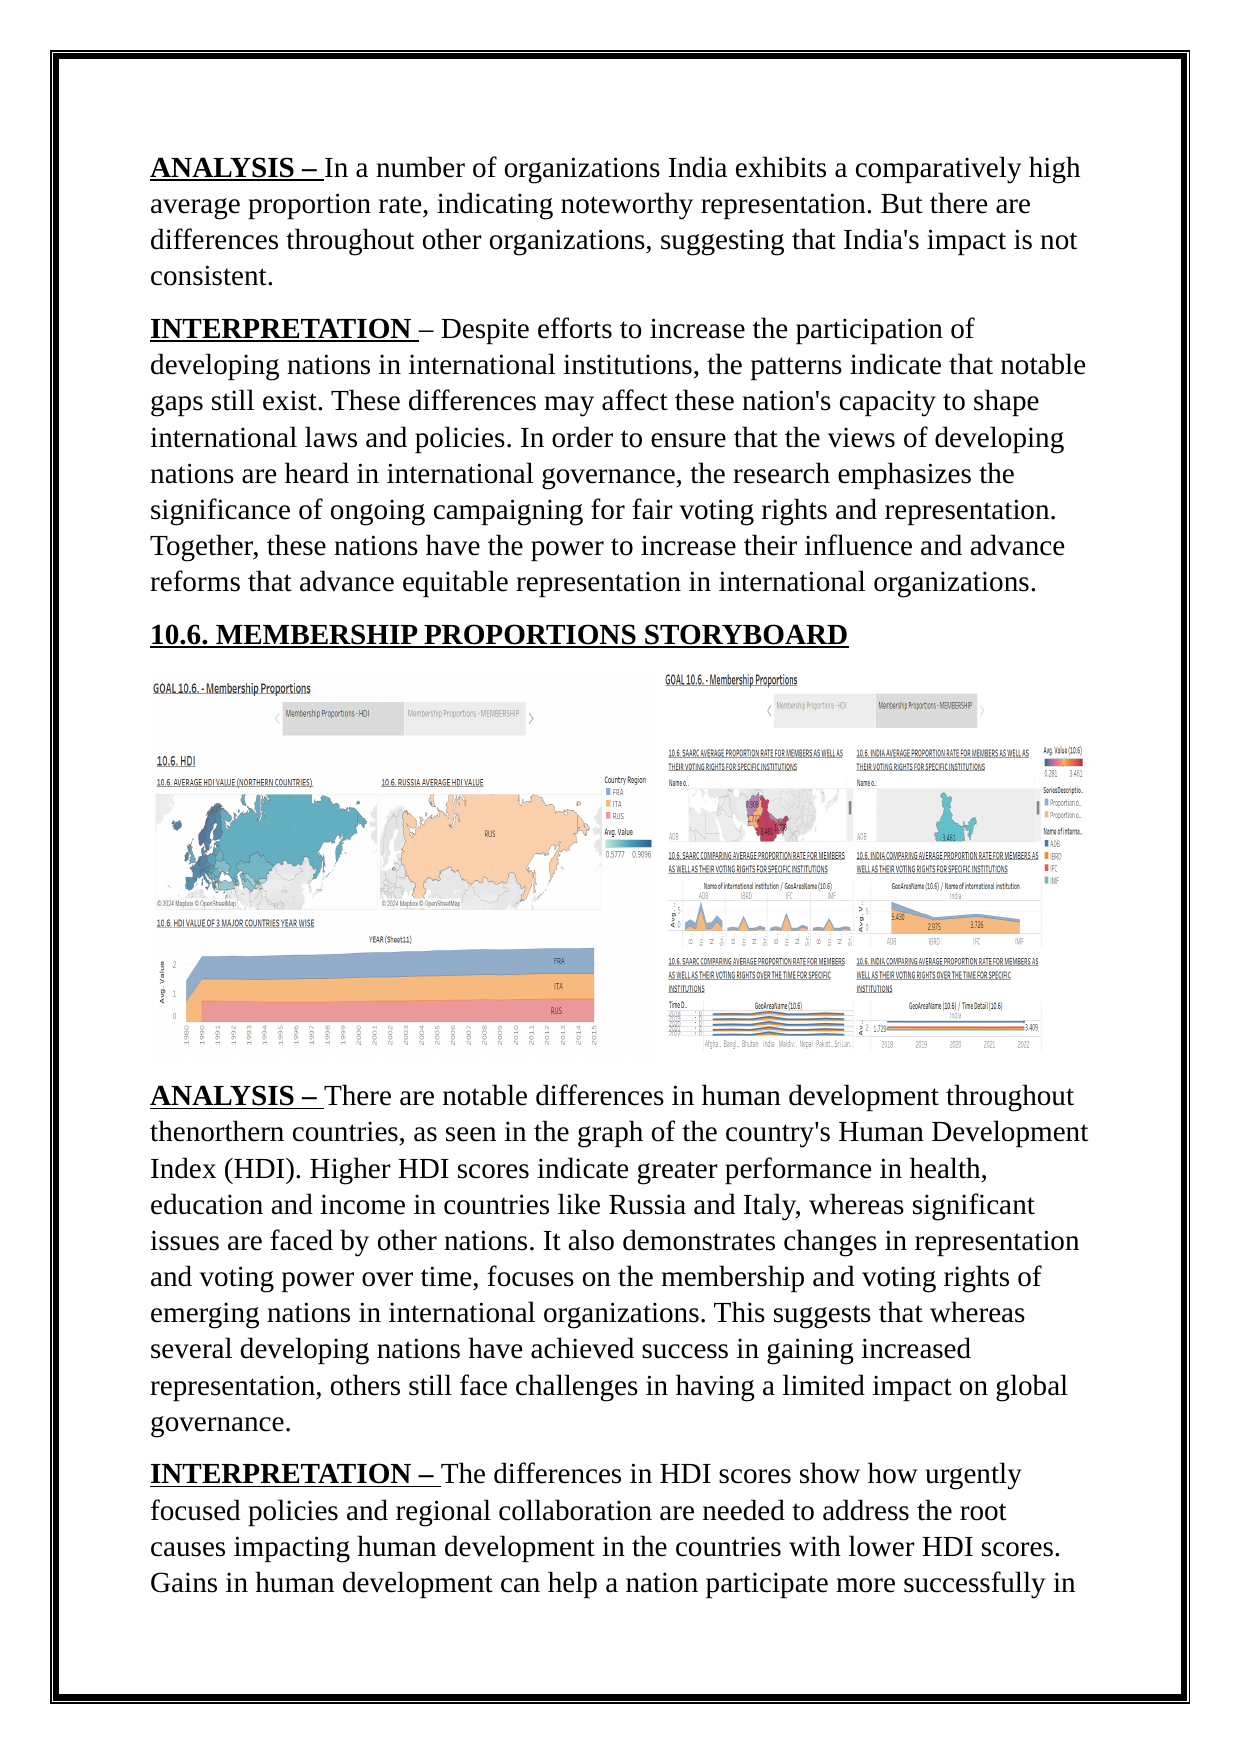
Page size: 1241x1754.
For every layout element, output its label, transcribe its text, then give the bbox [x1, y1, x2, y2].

picture [150, 675, 659, 1060]
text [150, 1457, 1090, 1598]
text ANALYSIS – There are notable differences in human development throughout thenorthern countries, as seen in the graph of the country's Human Development Index (HDI). Higher HDI scores indicate greater performance in health, education and income in countries like Russia and Italy, whereas significant issues are faced by other nations. It also demonstrates changes in representation and voting power over time, focuses on the membership and voting rights of emerging nations in international organizations. This suggests that whereas several developing nations have achieved success in gaining increased representation, others still face challenges in having a limited impact on global governance. [150, 1078, 1090, 1437]
text ANALYSIS – In a number of organizations India exhibits a comparatively high average proportion rate, indicating noteworthy representation. But there are differences throughout other organizations, suggesting that India's impact is not consistent. [150, 150, 1090, 292]
picture [663, 670, 1088, 1060]
text 10.6. MEMBERSHIP PROPORTIONS STORYBOARD [150, 617, 1090, 651]
text INTERPRETATION – Despite efforts to increase the participation of developing nations in international institutions, the patterns indicate that notable gaps still exist. These differences may affect these nation's capacity to shape international laws and policies. In order to ensure that the views of developing nations are heard in international governance, the research emphasizes the significance of ongoing campaigning for fair voting rights and representation. Together, these nations have the power to increase their influence and advance reforms that advance equitable representation in international organizations. [150, 311, 1090, 598]
